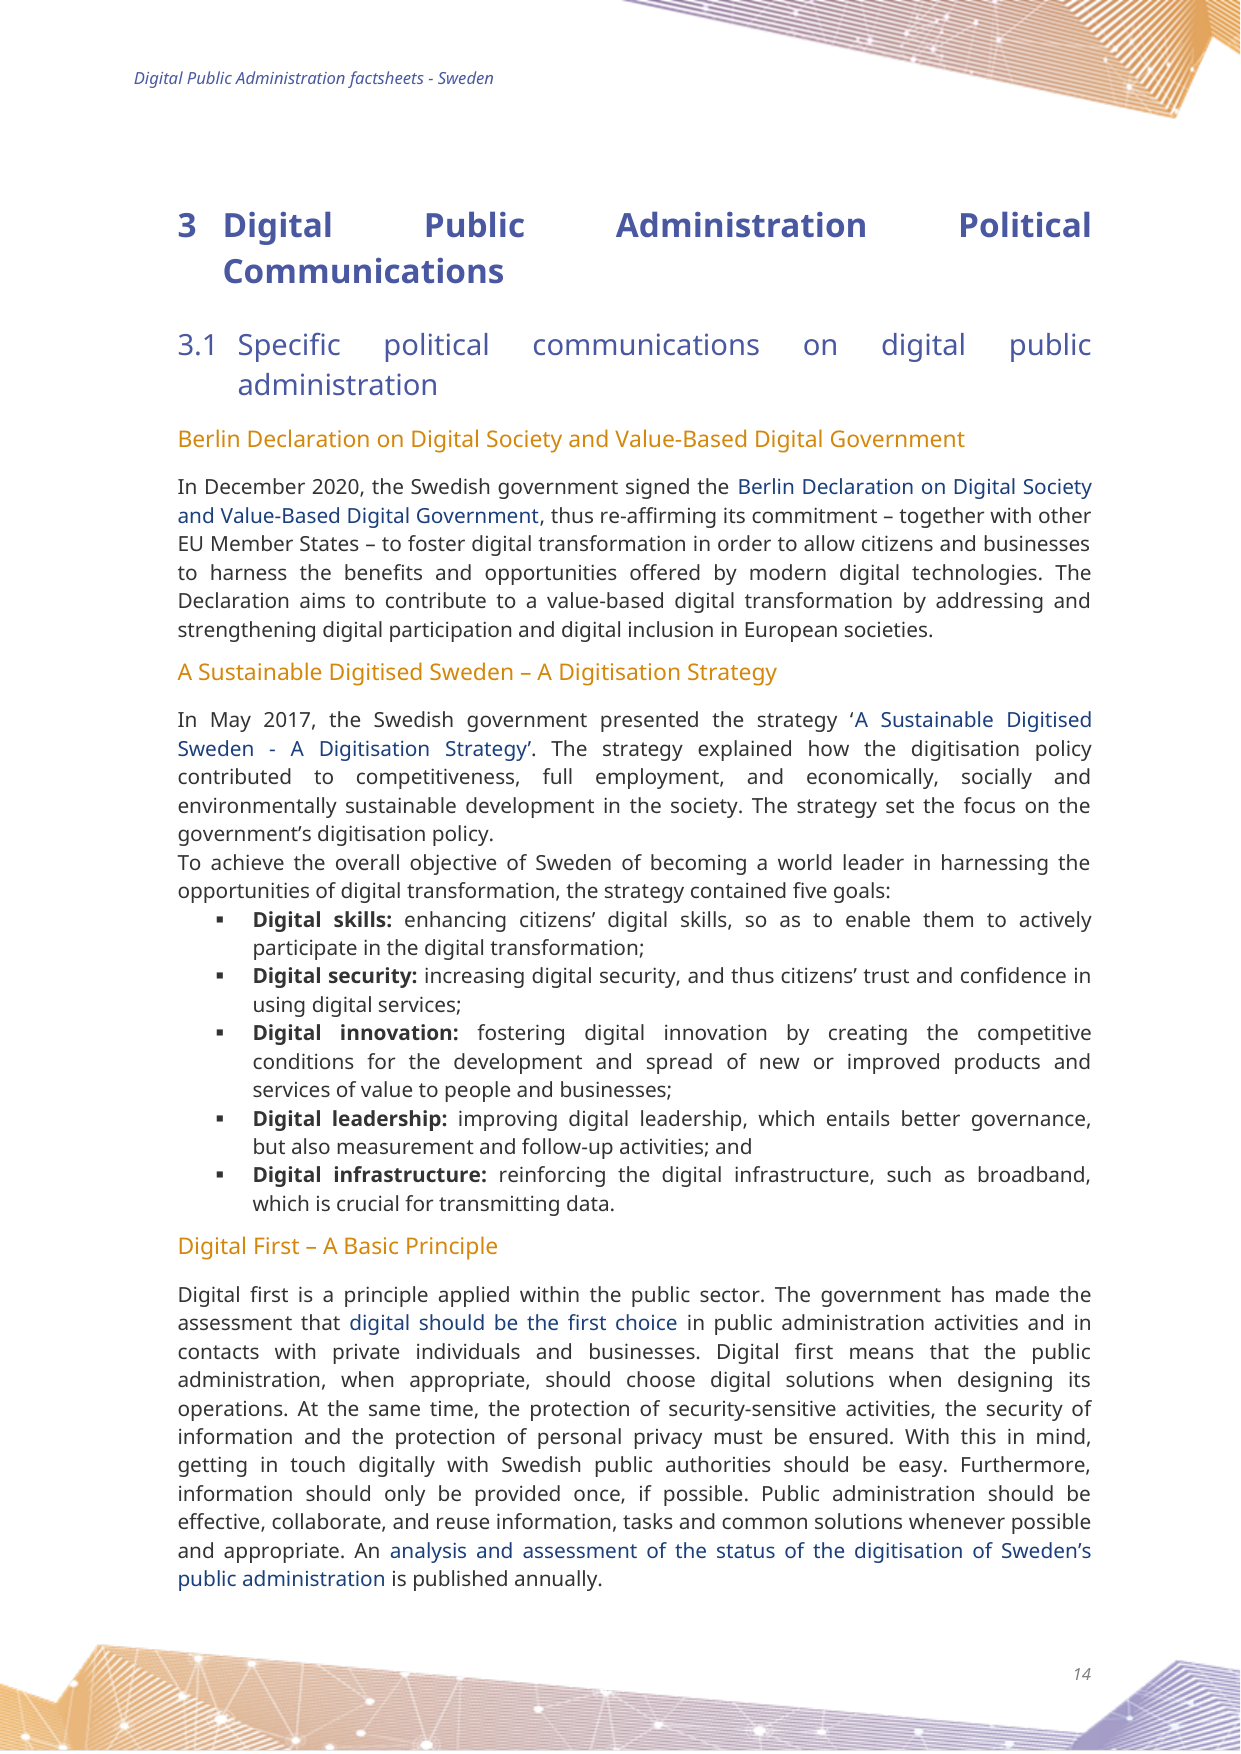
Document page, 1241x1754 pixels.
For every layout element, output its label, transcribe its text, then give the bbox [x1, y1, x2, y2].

text To achieve the overall objective of Sweden of becoming a world leader in harnessing the opportunities of digital transformation, the strategy contained five goals: [177, 848, 1092, 905]
subtitle Digital First – A Basic Principle [177, 1230, 1092, 1261]
subtitle A Sustainable Digitised Sweden – A Digitisation Strategy [177, 656, 1092, 687]
picture [0, 1634, 1241, 1752]
list Digital innovation: fostering digital innovation by creating the competitive conditions for the development and spread of new or improved products and services of value to people and businesses; [215, 1018, 1092, 1104]
subtitle Berlin Declaration on Digital Society and Value-Based Digital Government [177, 422, 1092, 454]
list Digital skills: enhancing citizens’ digital skills, so as to enable them to actively participate in the digital transformation; [215, 905, 1092, 962]
list Digital security: increasing digital security, and thus citizens’ trust and confidence in using digital services; [215, 962, 1092, 1018]
picture [209, 0, 1241, 153]
subtitle Specific political communications on digital public administration [177, 324, 1092, 404]
subtitle Digital Public Administration Political Communications [177, 202, 1092, 293]
list Digital leadership: improving digital leadership, which entails better governance, but also measurement and follow-up activities; and [215, 1104, 1092, 1161]
text In December 2020, the Swedish government signed the Berlin Declaration on Digital Society and Value-Based Digital Government, thus re-affirming its commitment – together with other EU Member States – to foster digital transformation in order to allow citizens and businesses to harness the benefits and opportunities offered by modern digital technologies. The Declaration aims to contribute to a value-based digital transformation by addressing and strengthening digital participation and digital inclusion in European societies. [177, 472, 1092, 643]
text In May 2017, the Swedish government presented the strategy ‘A Sustainable Digitised Sweden - A Digitisation Strategy’. The strategy explained how the digitisation policy contributed to competitiveness, full employment, and economically, socially and environmentally sustainable development in the society. The strategy set the focus on the government’s digitisation policy. [177, 706, 1092, 848]
list Digital infrastructure: reinforcing the digital infrastructure, such as broadband, which is crucial for transmitting data. [215, 1161, 1092, 1217]
text Digital first is a principle applied within the public sector. The government has made the assessment that digital should be the first choice in public administration activities and in contacts with private individuals and businesses. Digital first means that the public administration, when appropriate, should choose digital solutions when designing its operations. At the same time, the protection of security-sensitive activities, the security of information and the protection of personal privacy must be ensured. With this in mind, getting in touch digitally with Swedish public authorities should be easy. Furthermore, information should only be provided once, if possible. Public administration should be effective, collaborate, and reuse information, tasks and common solutions whenever possible and appropriate. An analysis and assessment of the status of the digitisation of Sweden’s public administration is published annually. [177, 1280, 1092, 1593]
